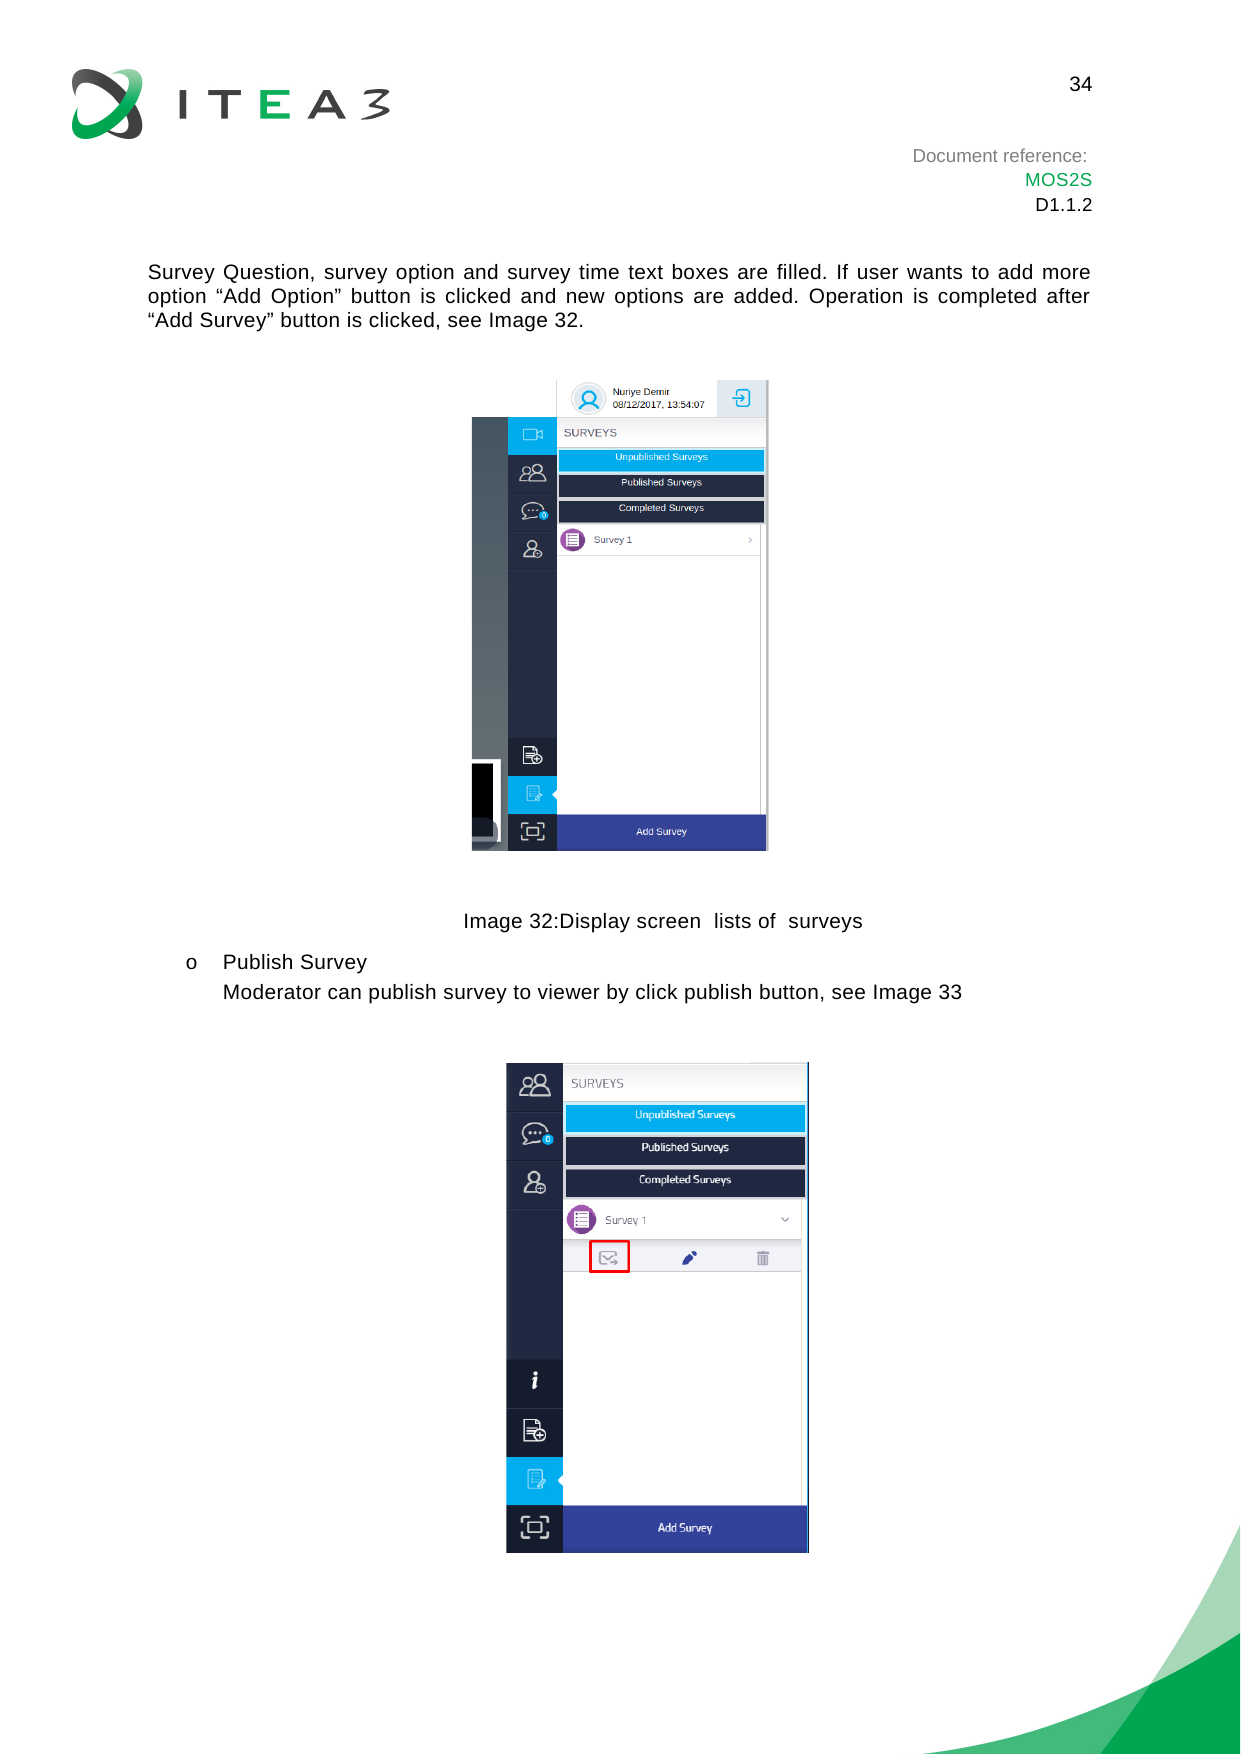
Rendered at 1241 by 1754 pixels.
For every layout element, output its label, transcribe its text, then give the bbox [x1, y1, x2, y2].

picture [506, 1062, 809, 1553]
picture [0, 0, 442, 198]
list Publish Survey [185, 950, 1092, 976]
text Image 32:Display screen lists of surveys [148, 909, 1092, 933]
picture [538, 1480, 545, 1488]
picture [814, 1488, 1241, 1754]
list Moderator can publish survey to viewer by click publish button, see Image 33 [223, 980, 1092, 1004]
text Survey Question, survey option and survey time text boxes are filled. If user wants to add more option “Add Option” button is clicked and new options are added. Operation is completed after “Add Survey” button is clicked, see Image 32. [148, 259, 1092, 331]
picture [471, 380, 769, 851]
